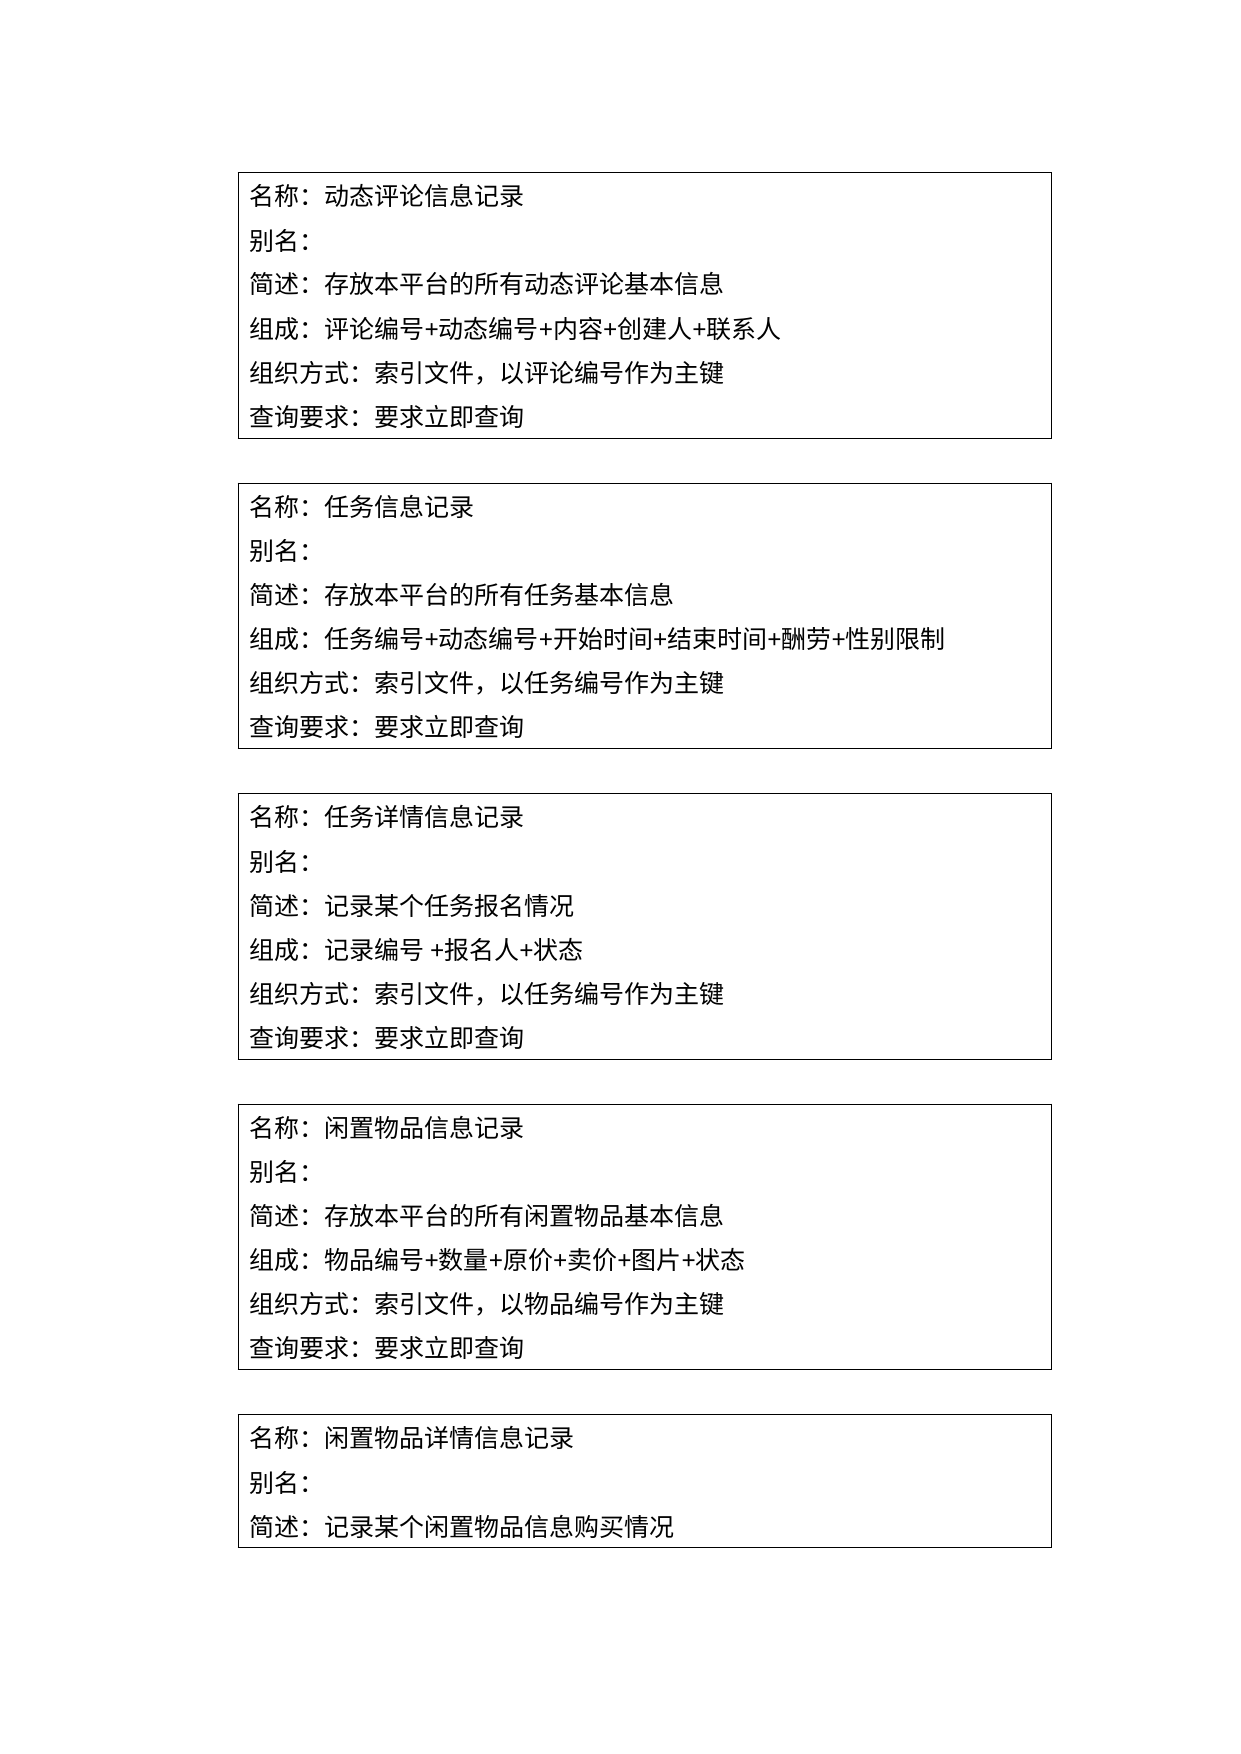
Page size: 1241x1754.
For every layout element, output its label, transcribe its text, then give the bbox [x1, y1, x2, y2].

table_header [239, 1415, 1051, 1547]
table_header 名称：动态评论信息记录 别名： 简述：存放本平台的所有动态评论基本信息 组成：评论编号+动态编号+内容+创建人+联系人 组织方式：索引文件，以评论编号作为主键 查询要求：要求立即查询 [239, 173, 1051, 437]
table_header 名称：任务详情信息记录 别名： 简述：记录某个任务报名情况 组成：记录编号 +报名人+状态 组织方式：索引文件，以任务编号作为主键 查询要求：要求立即查询 [239, 794, 1051, 1058]
table_header 名称：闲置物品信息记录 别名： 简述：存放本平台的所有闲置物品基本信息 组成：物品编号+数量+原价+卖价+图片+状态 组织方式：索引文件，以物品编号作为主键 查询要求：要求立即查询 [239, 1105, 1051, 1369]
table_header 名称：任务信息记录 别名： 简述：存放本平台的所有任务基本信息 组成：任务编号+动态编号+开始时间+结束时间+酬劳+性别限制 组织方式：索引文件，以任务编号作为主键 查询要求：要求立即查询 [239, 484, 1051, 748]
